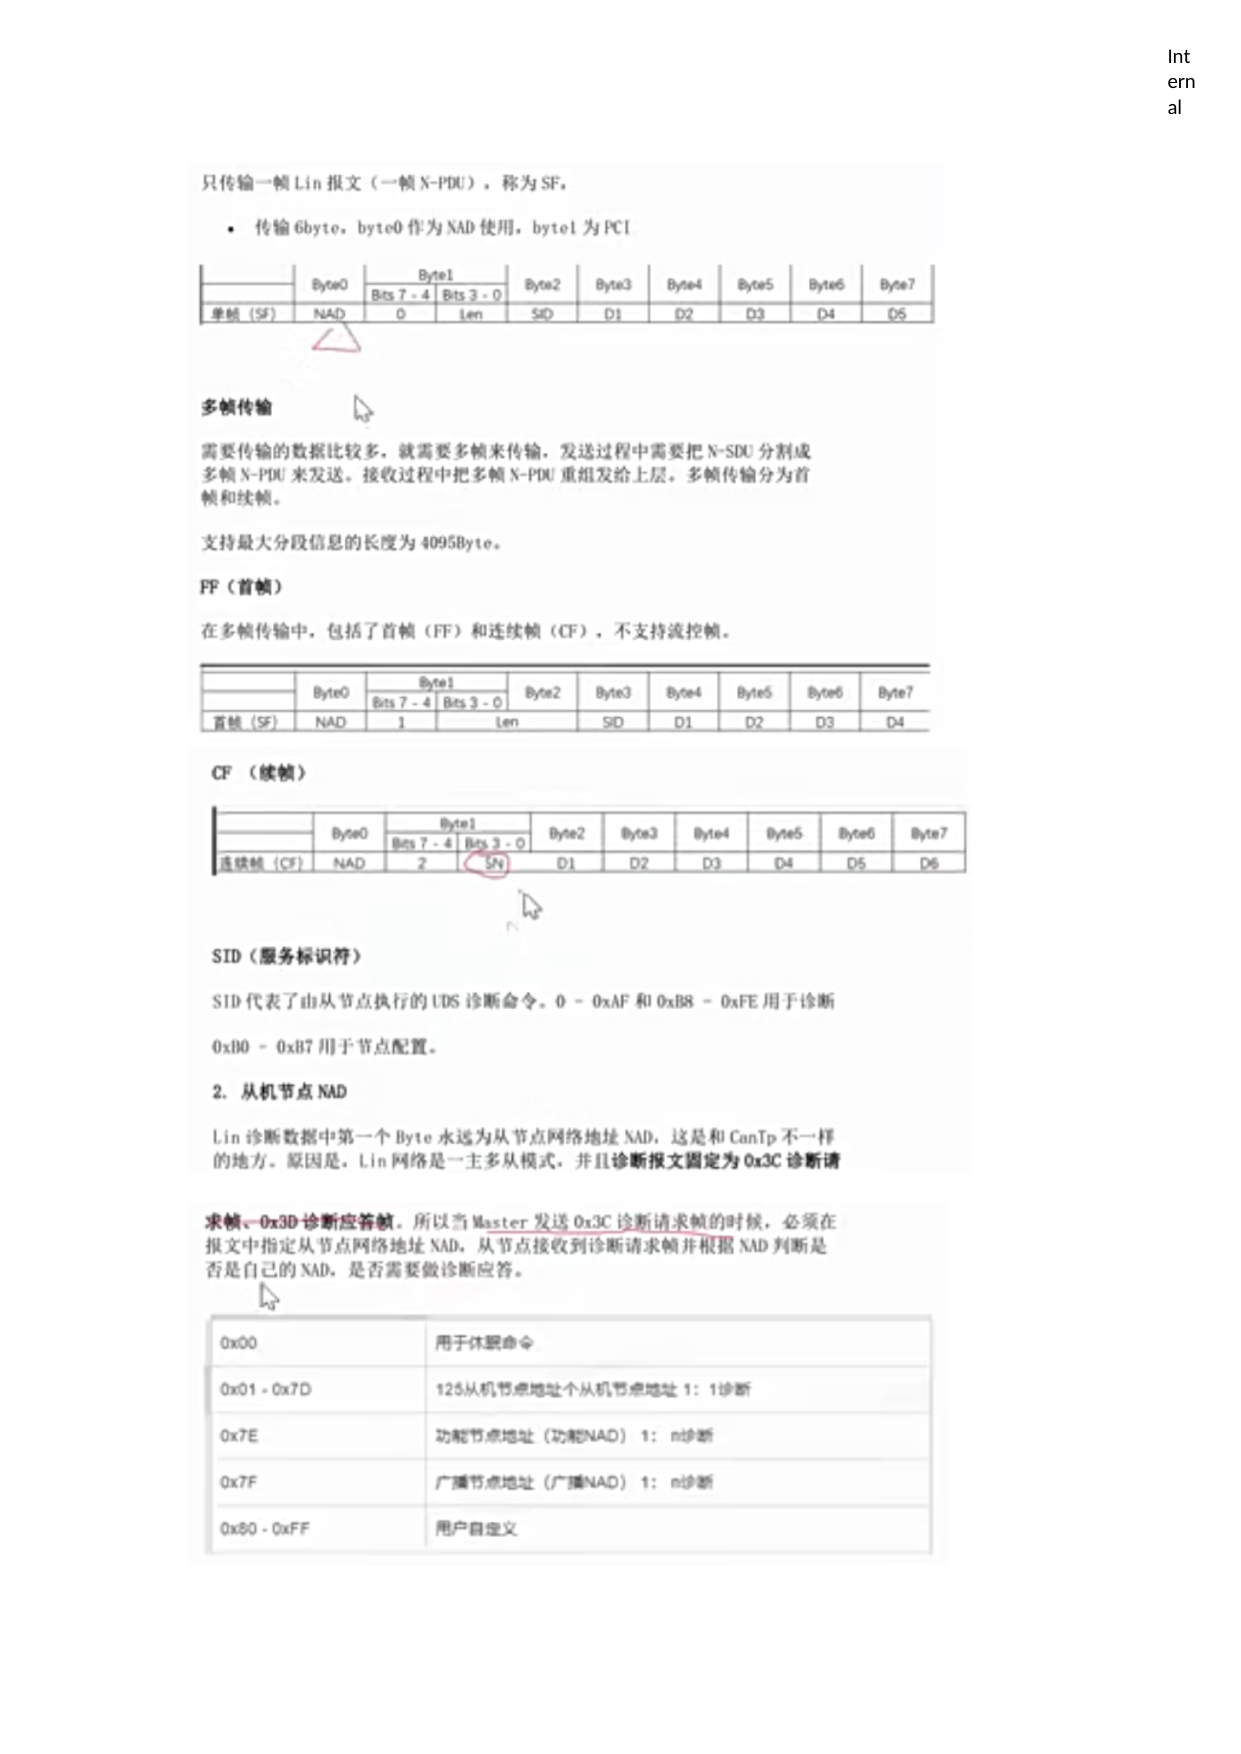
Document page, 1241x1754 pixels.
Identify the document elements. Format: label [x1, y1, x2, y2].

picture [187, 162, 945, 743]
picture [187, 747, 972, 1173]
picture [187, 1202, 949, 1566]
